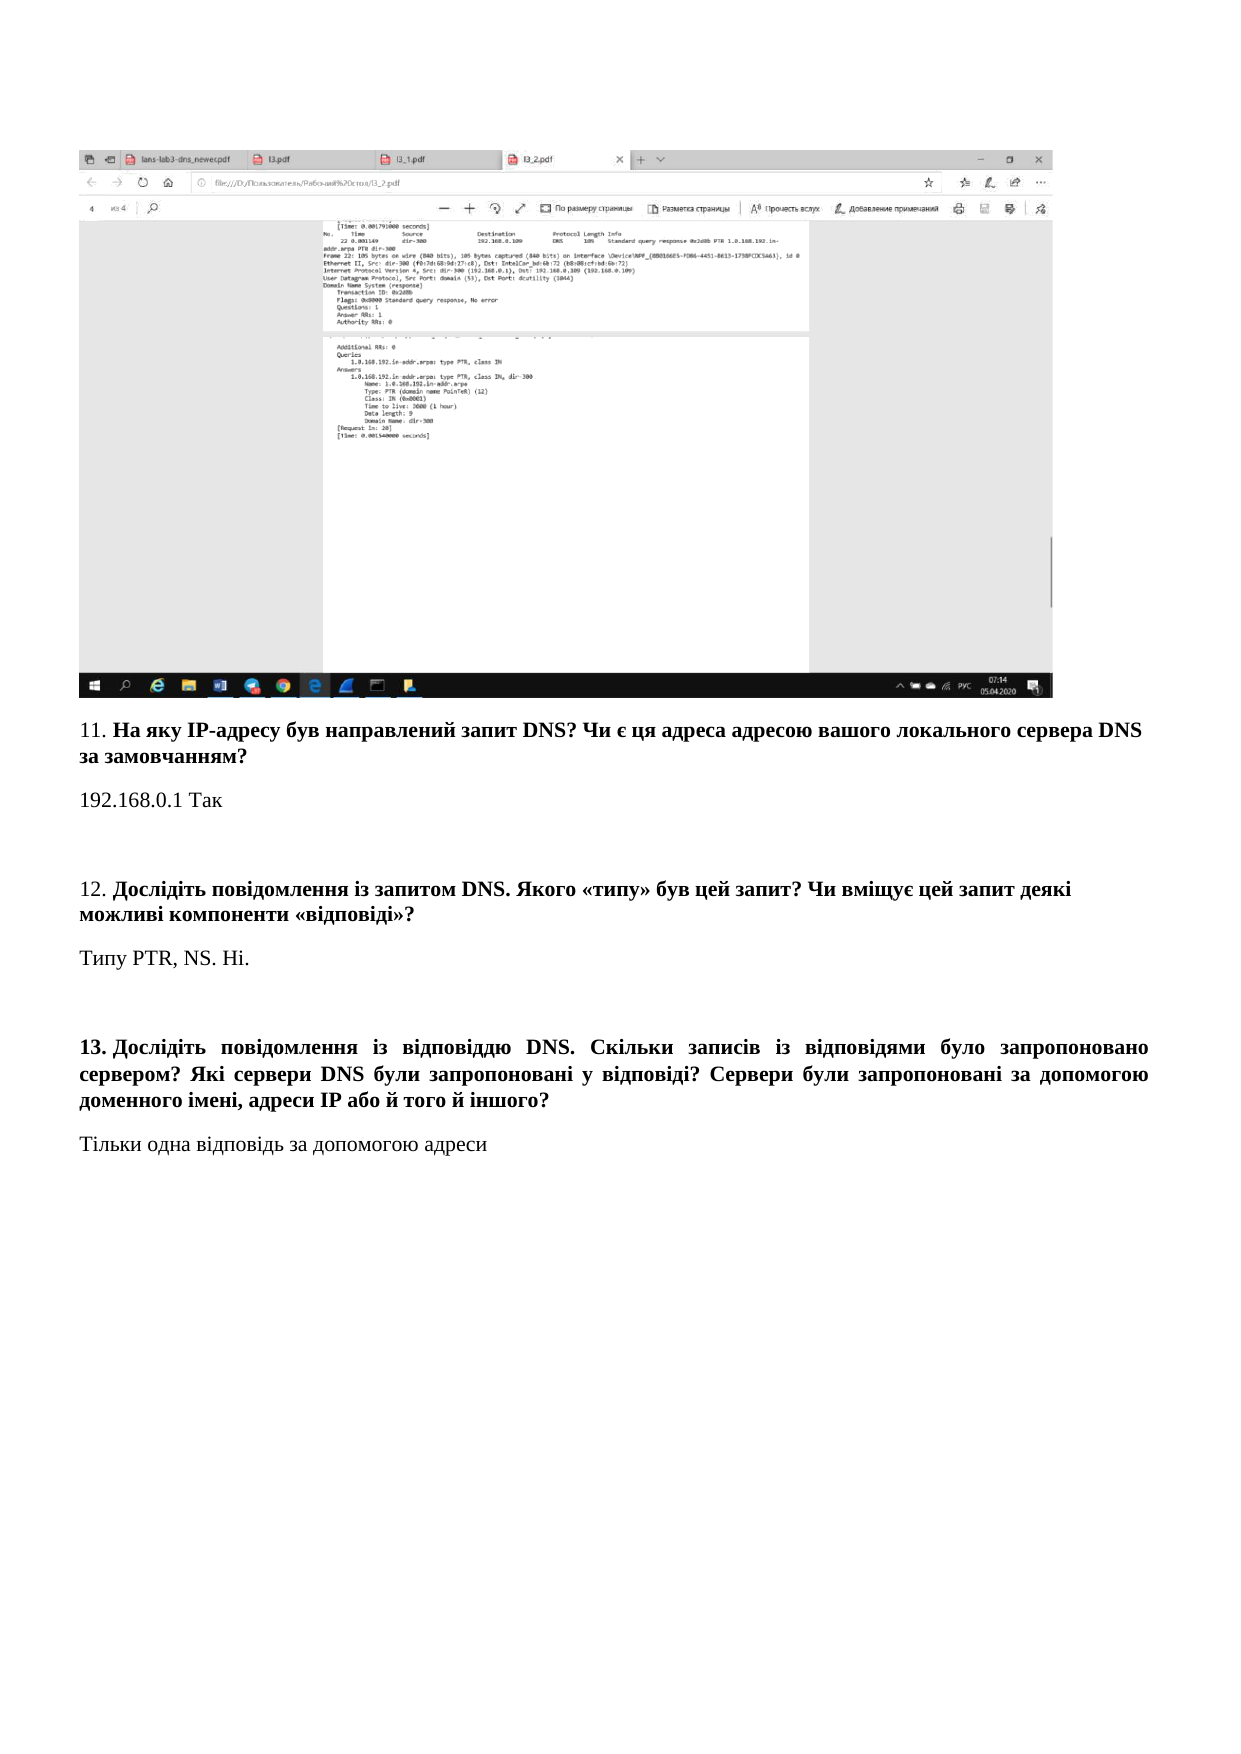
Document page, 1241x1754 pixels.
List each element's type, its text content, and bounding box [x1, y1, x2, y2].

list Дослідіть повідомлення із запитом DNS. Якого «типу» був цей запит? Чи вміщує цей запит деякі можливі компоненти «відповіді»? [79, 876, 1150, 927]
text Тільки одна відповідь за допомогою адреси [79, 1131, 1150, 1156]
list Дослідіть повідомлення із відповіддю DNS. Скільки записів із відповідями було запропоновано сервером? Які сервери DNS були запропоновані у відповіді? Сервери були запропоновані за допомогою доменного імені, адреси IP або й того й іншого? [79, 1034, 1150, 1112]
picture [79, 150, 1053, 698]
list На яку IP-адресу був направлений запит DNS? Чи є ця адреса адресою вашого локального сервера DNS за замовчанням? [79, 717, 1150, 768]
text 192.168.0.1 Так [79, 787, 1150, 812]
text Типу PTR, NS. Ні. [79, 945, 1150, 970]
